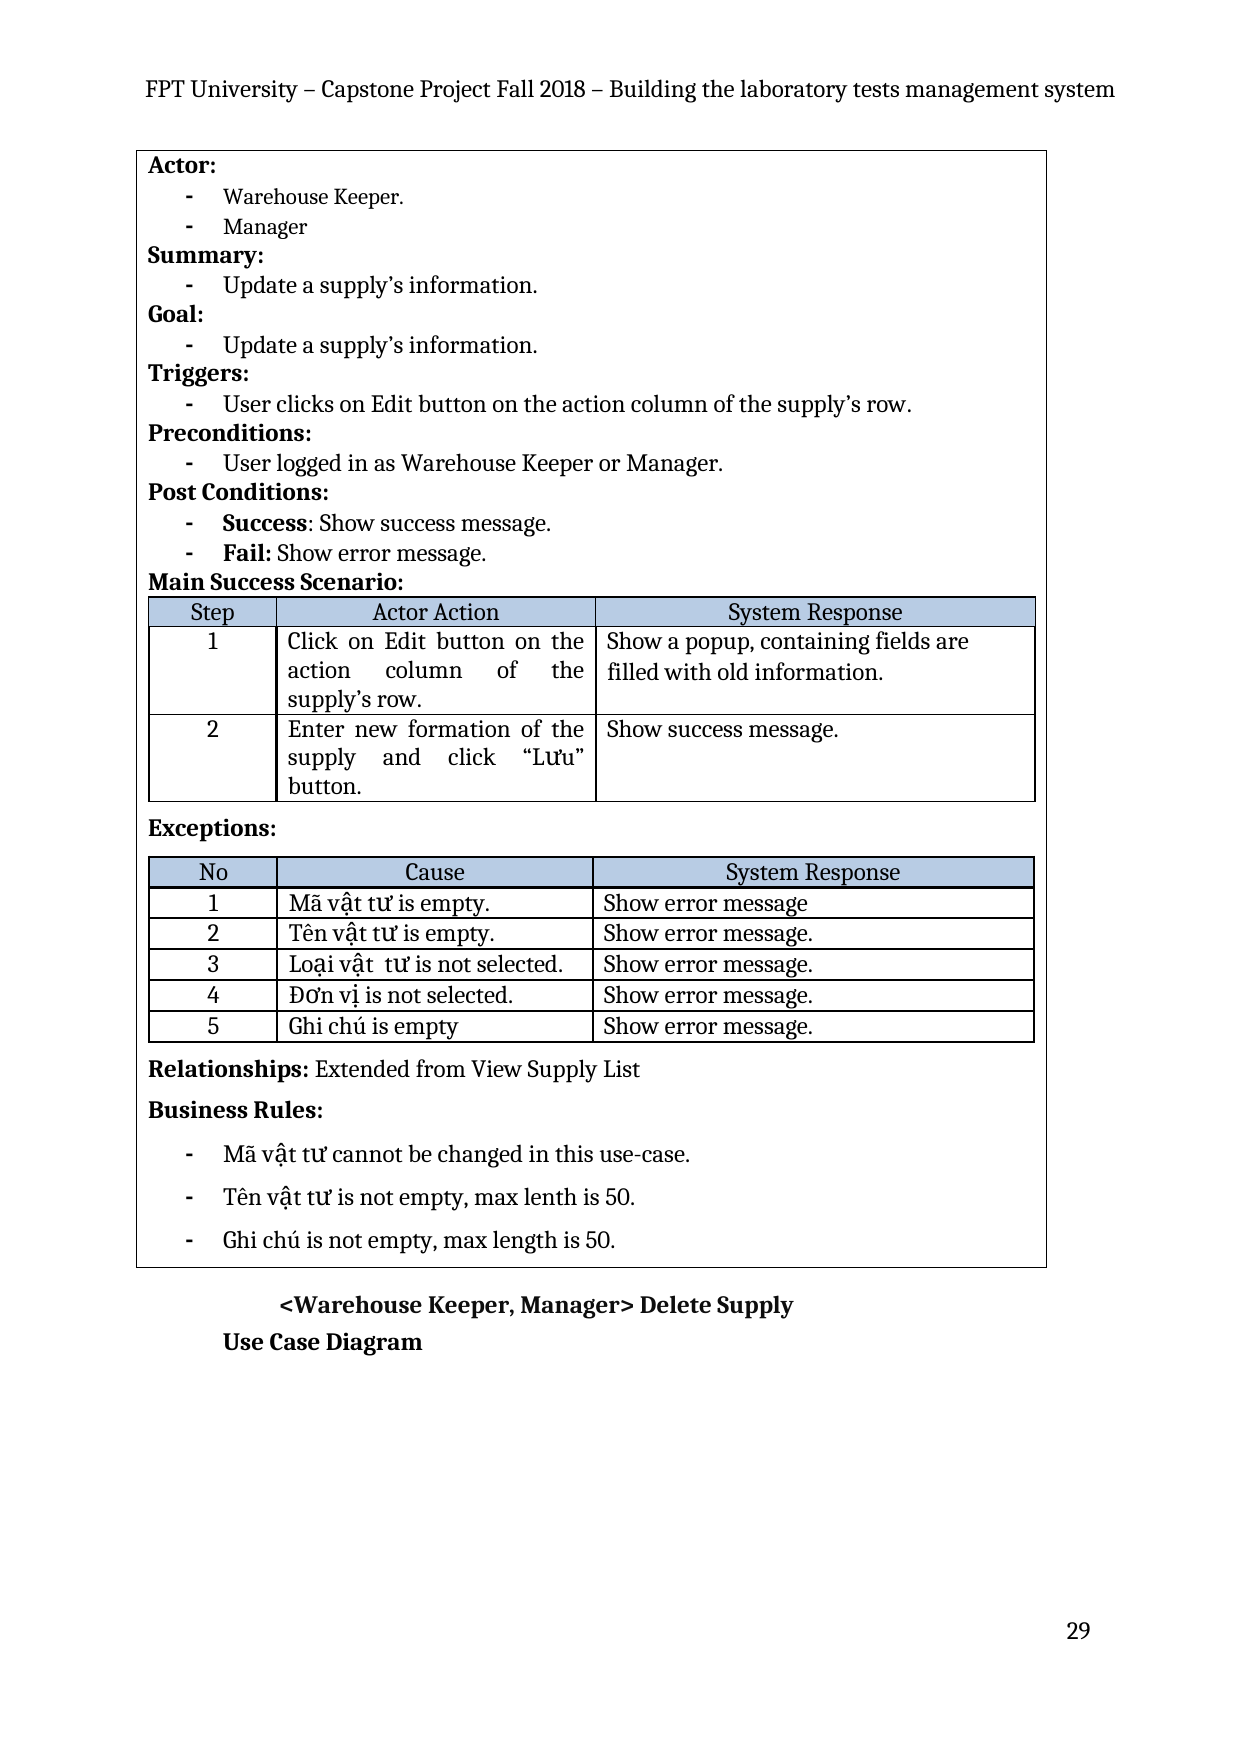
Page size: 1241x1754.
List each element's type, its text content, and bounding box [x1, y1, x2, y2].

list <Warehouse Keeper, Manager> Delete Supply [279, 1291, 1090, 1319]
table_cell Actor: Warehouse Keeper. Manager Summary: Update a supply’s information. Goal: Update a supply’s information. Triggers: User clicks on Edit button on the action column of the supply’s row. Preconditions: User logged in as Warehouse Keeper or Manager. Post Conditions: Success: Show success message. Fail: Show error message. Main Success Scenario: Exceptions: Relationships: Extended from View Supply List Business Rules: Mã vật tư cannot be changed in this use-case. Tên vật tư is not empty, max lenth is 50. Ghi chú is not empty, max length is 50. [137, 151, 1046, 1267]
text Use Case Diagram [148, 1328, 1090, 1357]
